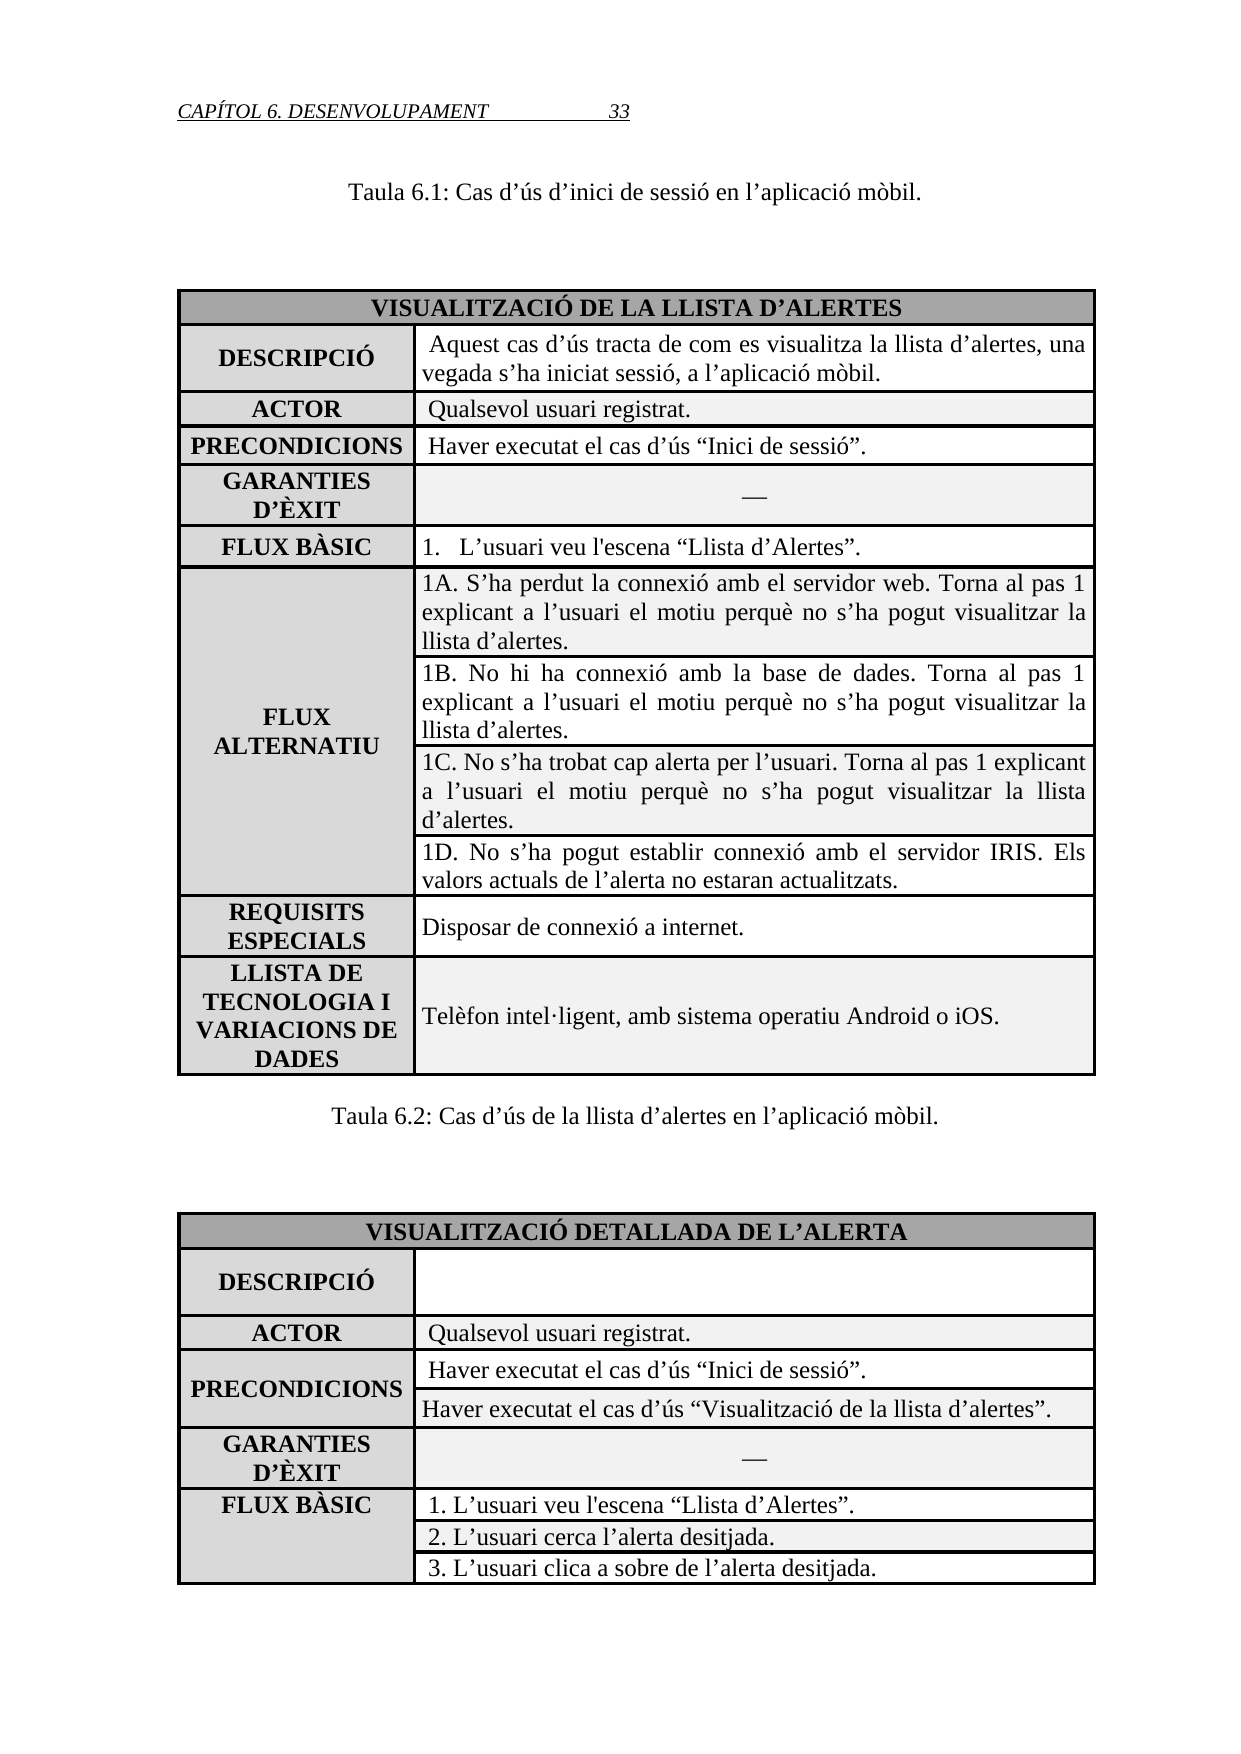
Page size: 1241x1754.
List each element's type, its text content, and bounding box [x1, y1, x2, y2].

table_cell Qualsevol usuari registrat. [416, 393, 1093, 424]
table_cell L’usuari clica a sobre de l’alerta desitjada. [416, 1554, 1093, 1582]
table_cell Aquest cas d’ús tracta de com es visualitza la llista d’alertes, una vegada s’ha iniciat sessió, a l’aplicació mòbil. [416, 326, 1093, 390]
table_cell GARANTIES D’ÈXIT [181, 466, 413, 524]
table_cell ACTOR [181, 393, 413, 424]
table_cell LLISTA DE TECNOLOGIA I VARIACIONS DE DADES [181, 958, 413, 1073]
table_header VISUALITZACIÓ DE LA LLISTA D’ALERTES [181, 292, 1093, 323]
table_cell GARANTIES D’ÈXIT [181, 1429, 413, 1487]
table_cell 1B. No hi ha connexió amb la base de dades. Torna al pas 1 explicant a l’usuari el motiu perquè no s’ha pogut visualitzar la llista d’alertes. [416, 658, 1093, 744]
table_cell 1A. S’ha perdut la connexió amb el servidor web. Torna al pas 1 explicant a l’usuari el motiu perquè no s’ha pogut visualitzar la llista d’alertes. [416, 569, 1093, 655]
table_cell Haver executat el cas d’ús “Inici de sessió”. [416, 1351, 1093, 1387]
table_cell L’usuari veu l'escena “Llista d’Alertes”. [416, 527, 1093, 565]
table_cell PRECONDICIONS [181, 1351, 413, 1426]
table_cell REQUISITS ESPECIALS [181, 897, 413, 955]
table_cell FLUX BÀSIC [181, 527, 413, 565]
table_cell FLUX ALTERNATIU [181, 569, 413, 894]
table_cell DESCRIPCIÓ [181, 326, 413, 390]
table_cell Haver executat el cas d’ús “Visualització de la llista d’alertes”. [416, 1390, 1093, 1426]
table_cell 1D. No s’ha pogut establir connexió amb el servidor IRIS. Els valors actuals de l’alerta no estaran actualitzats. [416, 837, 1093, 894]
table_cell L’usuari cerca l’alerta desitjada. [416, 1522, 1093, 1550]
table_cell [416, 1250, 1093, 1314]
text Taula 6.2: Cas d’ús de la llista d’alertes en l’aplicació mòbil. [177, 1101, 1092, 1130]
table_cell Disposar de connexió a internet. [416, 897, 1093, 955]
table_cell FLUX BÀSIC [181, 1490, 413, 1582]
table_cell — [416, 466, 1093, 524]
table_cell Telèfon intel·ligent, amb sistema operatiu Android o iOS. [416, 958, 1093, 1073]
table_cell ACTOR [181, 1317, 413, 1348]
table_cell — [416, 1429, 1093, 1487]
table_cell PRECONDICIONS [181, 428, 413, 463]
table_cell 1C. No s’ha trobat cap alerta per l’usuari. Torna al pas 1 explicant a l’usuari el motiu perquè no s’ha pogut visualitzar la llista d’alertes. [416, 747, 1093, 833]
table_cell Haver executat el cas d’ús “Inici de sessió”. [416, 428, 1093, 463]
table_header VISUALITZACIÓ DETALLADA DE L’ALERTA [181, 1215, 1093, 1247]
text Taula 6.1: Cas d’ús d’inici de sessió en l’aplicació mòbil. [177, 177, 1092, 206]
table_cell Qualsevol usuari registrat. [416, 1317, 1093, 1348]
table_cell DESCRIPCIÓ [181, 1250, 413, 1314]
table_cell L’usuari veu l'escena “Llista d’Alertes”. [416, 1490, 1093, 1518]
